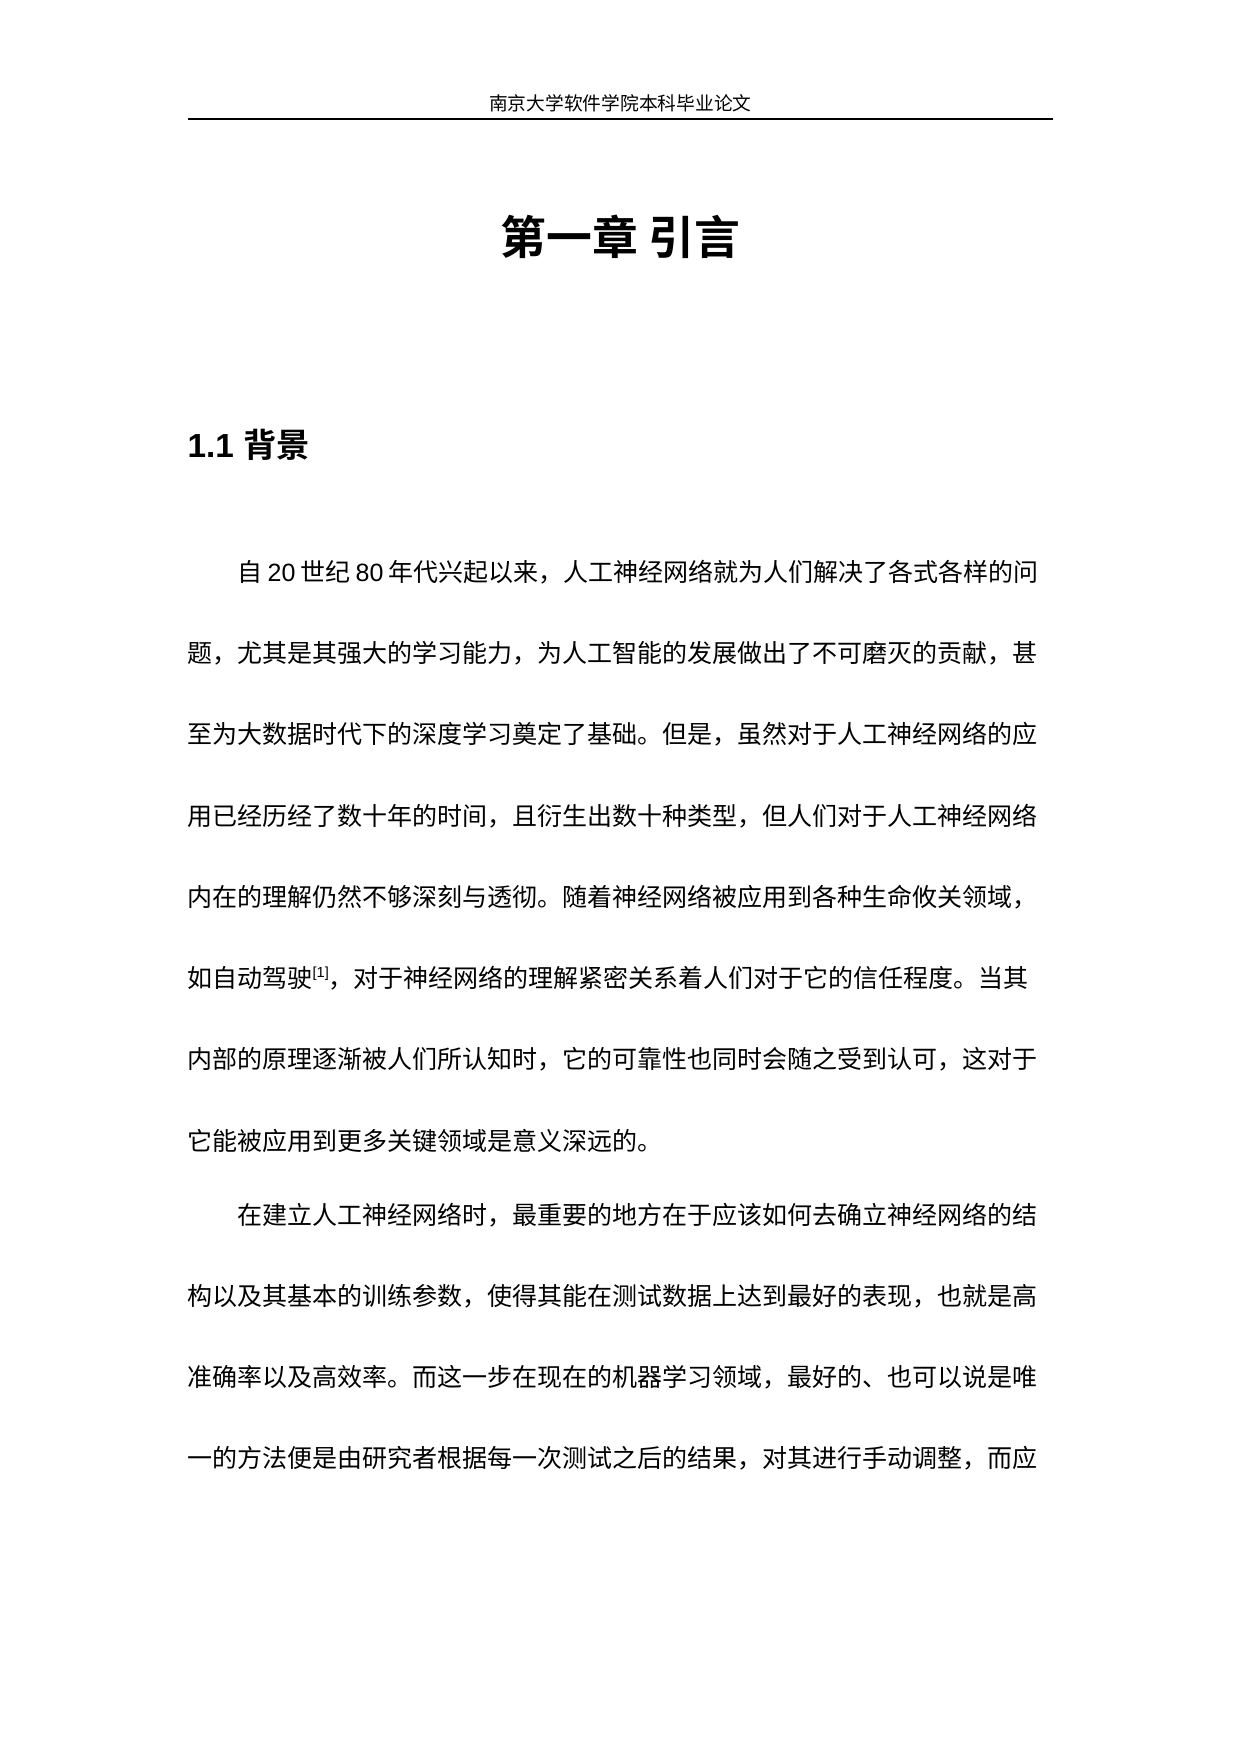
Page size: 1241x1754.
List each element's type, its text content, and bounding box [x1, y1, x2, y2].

text 自20世纪80年代兴起以来，人工神经网络就为人们解决了各式各样的问题，尤其是其强大的学习能力，为人工智能的发展做出了不可磨灭的贡献，甚至为大数据时代下的深度学习奠定了基础。但是，虽然对于人工神经网络的应用已经历经了数十年的时间，且衍生出数十种类型，但人们对于人工神经网络内在的理解仍然不够深刻与透彻。随着神经网络被应用到各种生命攸关领域，如自动驾驶[1]，对于神经网络的理解紧密关系着人们对于它的信任程度。当其内部的原理逐渐被人们所认知时，它的可靠性也同时会随之受到认可，这对于它能被应用到更多关键领域是意义深远的。 [187, 538, 1053, 1172]
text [187, 1181, 1053, 1489]
subtitle 1.1 背景 [187, 411, 1053, 476]
subtitle 第一章 引言 [187, 185, 1053, 283]
